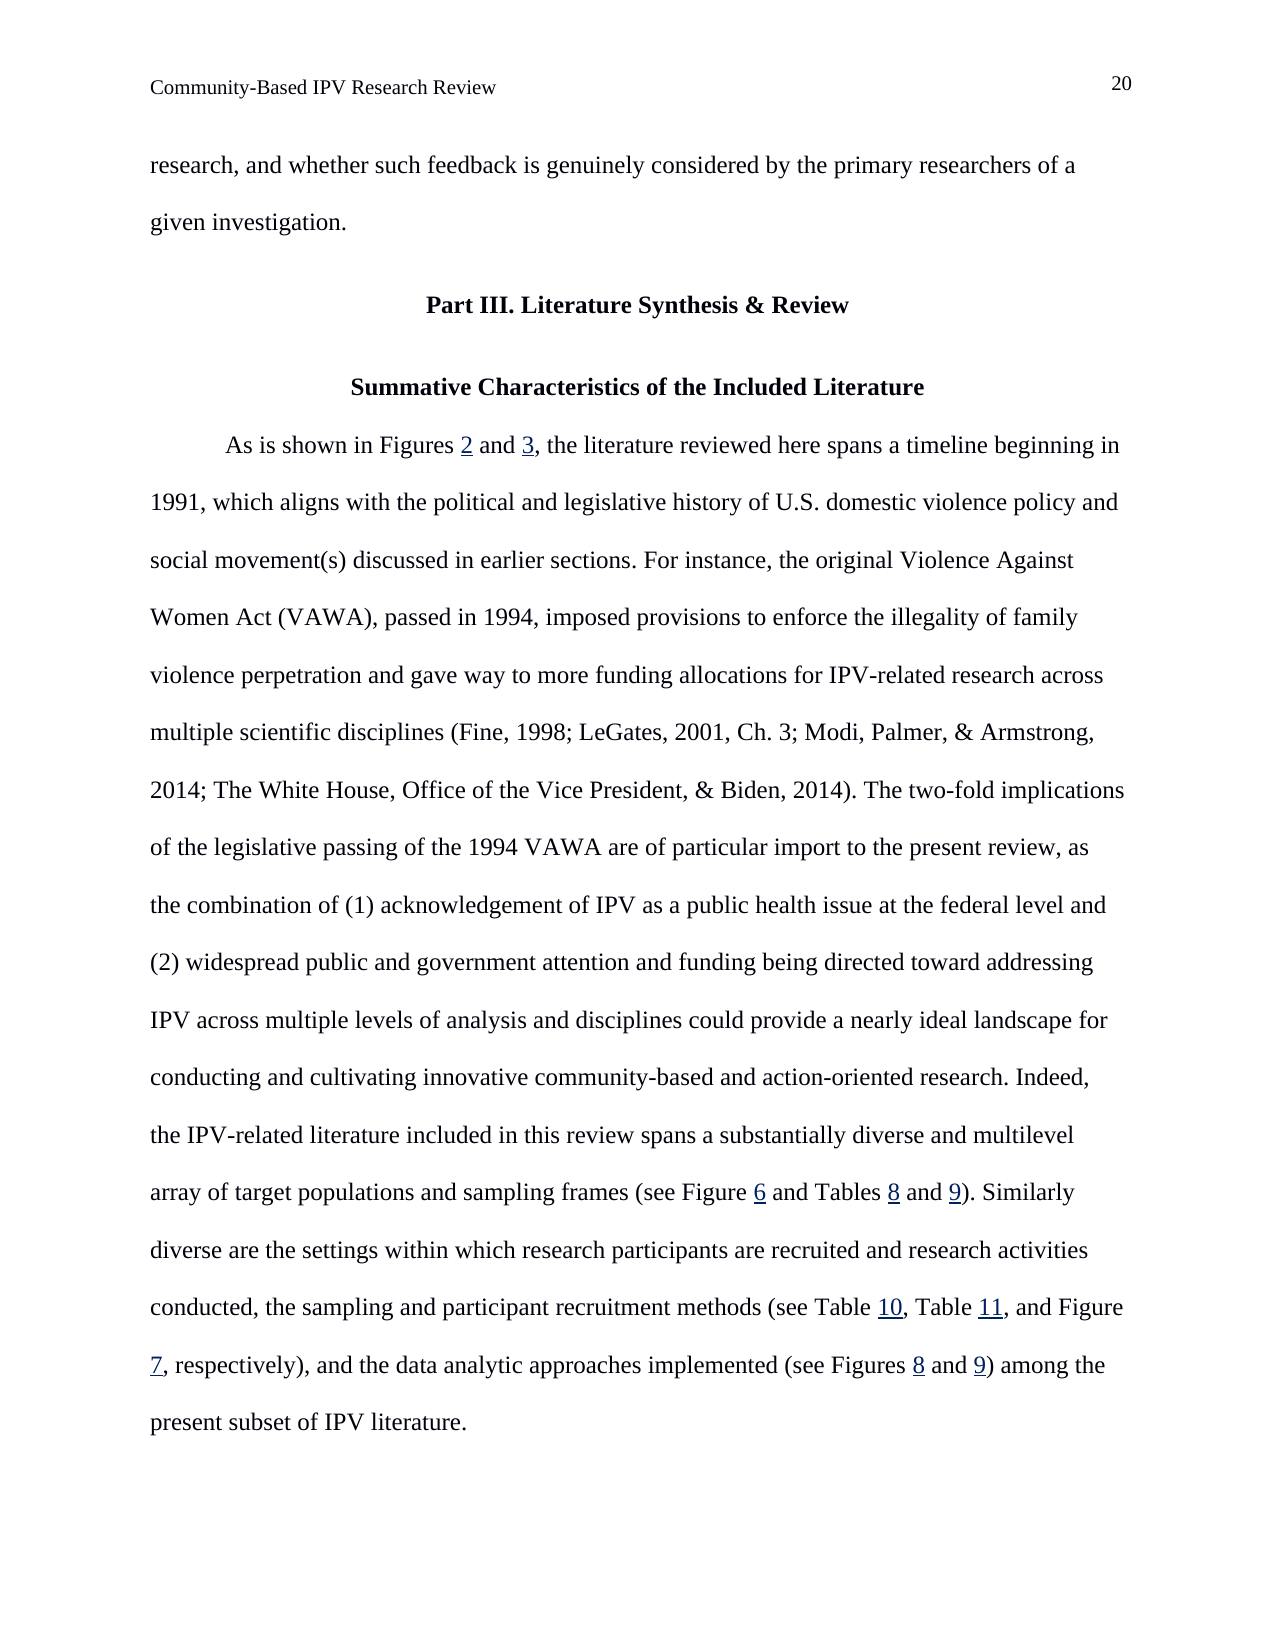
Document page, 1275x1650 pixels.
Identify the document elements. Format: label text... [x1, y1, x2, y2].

subtitle Summative Characteristics of the Included Literature [150, 372, 1125, 401]
text As is shown in Figures 2 and 3, the literature reviewed here spans a timeline beginning in 1991, which aligns with the political and legislative history of U.S. domestic violence policy and social movement(s) discussed in earlier sections. For instance, the original Violence Against Women Act (VAWA), passed in 1994, imposed provisions to enforce the illegality of family violence perpetration and gave way to more funding allocations for IPV-related research across multiple scientific disciplines (Fine, 1998; LeGates, 2001, Ch. 3; Modi, Palmer, & Armstrong, 2014; The White House, Office of the Vice President, & Biden, 2014). The two-fold implications of the legislative passing of the 1994 VAWA are of particular import to the present review, as the combination of (1) acknowledgement of IPV as a public health issue at the federal level and (2) widespread public and government attention and funding being directed toward addressing IPV across multiple levels of analysis and disciplines could provide a nearly ideal landscape for conducting and cultivating innovative community-based and action-oriented research. Indeed, the IPV-related literature included in this review spans a substantially diverse and multilevel array of target populations and sampling frames (see Figure 6 and Tables 8 and 9). Similarly diverse are the settings within which research participants are recruited and research activities conducted, the sampling and participant recruitment methods (see Table 10, Table 11, and Figure 7, respectively), and the data analytic approaches implemented (see Figures 8 and 9) among the present subset of IPV literature. [150, 430, 1125, 1436]
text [150, 150, 1125, 236]
subtitle Part III. Literature Synthesis & Review [150, 290, 1125, 319]
